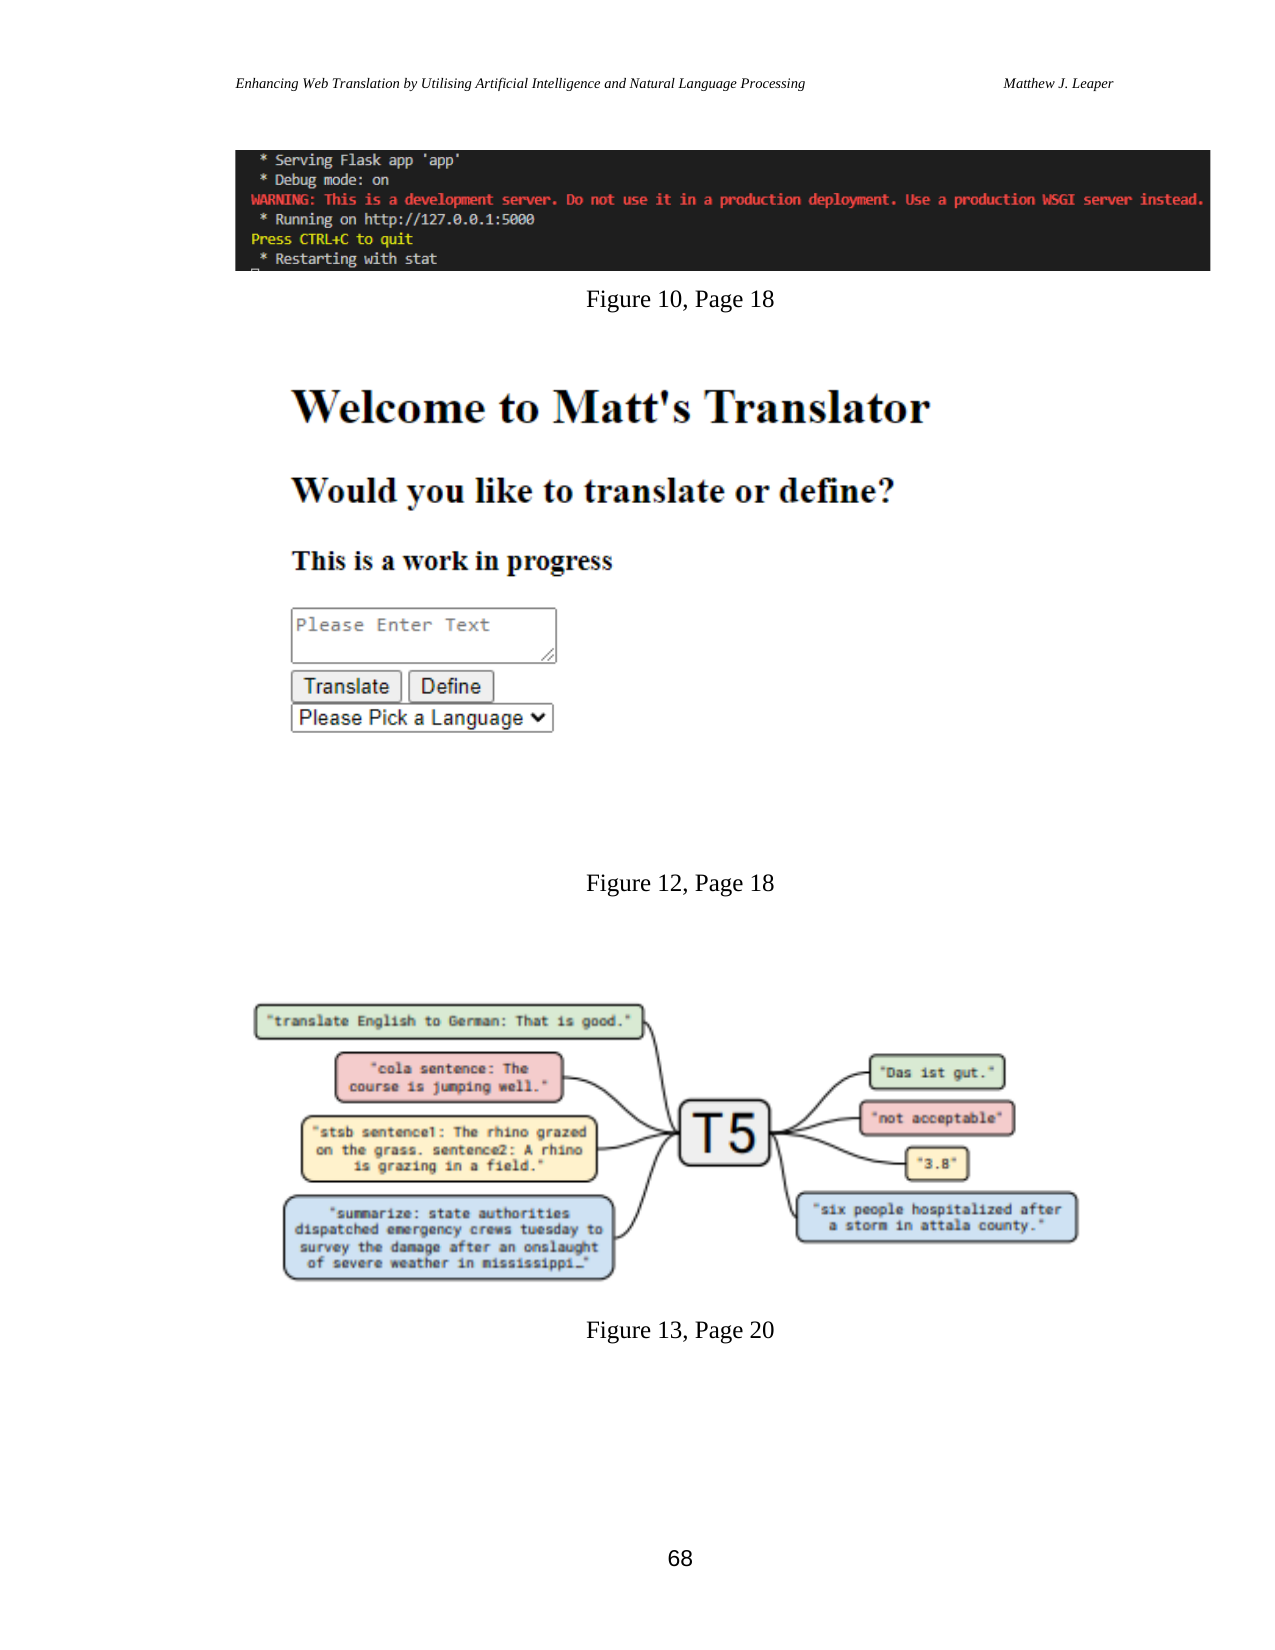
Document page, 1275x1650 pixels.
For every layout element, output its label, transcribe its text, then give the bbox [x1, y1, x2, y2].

picture [235, 150, 1211, 271]
text Figure 12, Page 18 [235, 868, 1125, 896]
text Figure 13, Page 20 [235, 1315, 1125, 1344]
text Figure 10, Page 18 [235, 284, 1125, 313]
picture [248, 953, 1113, 1302]
picture [285, 370, 1075, 855]
